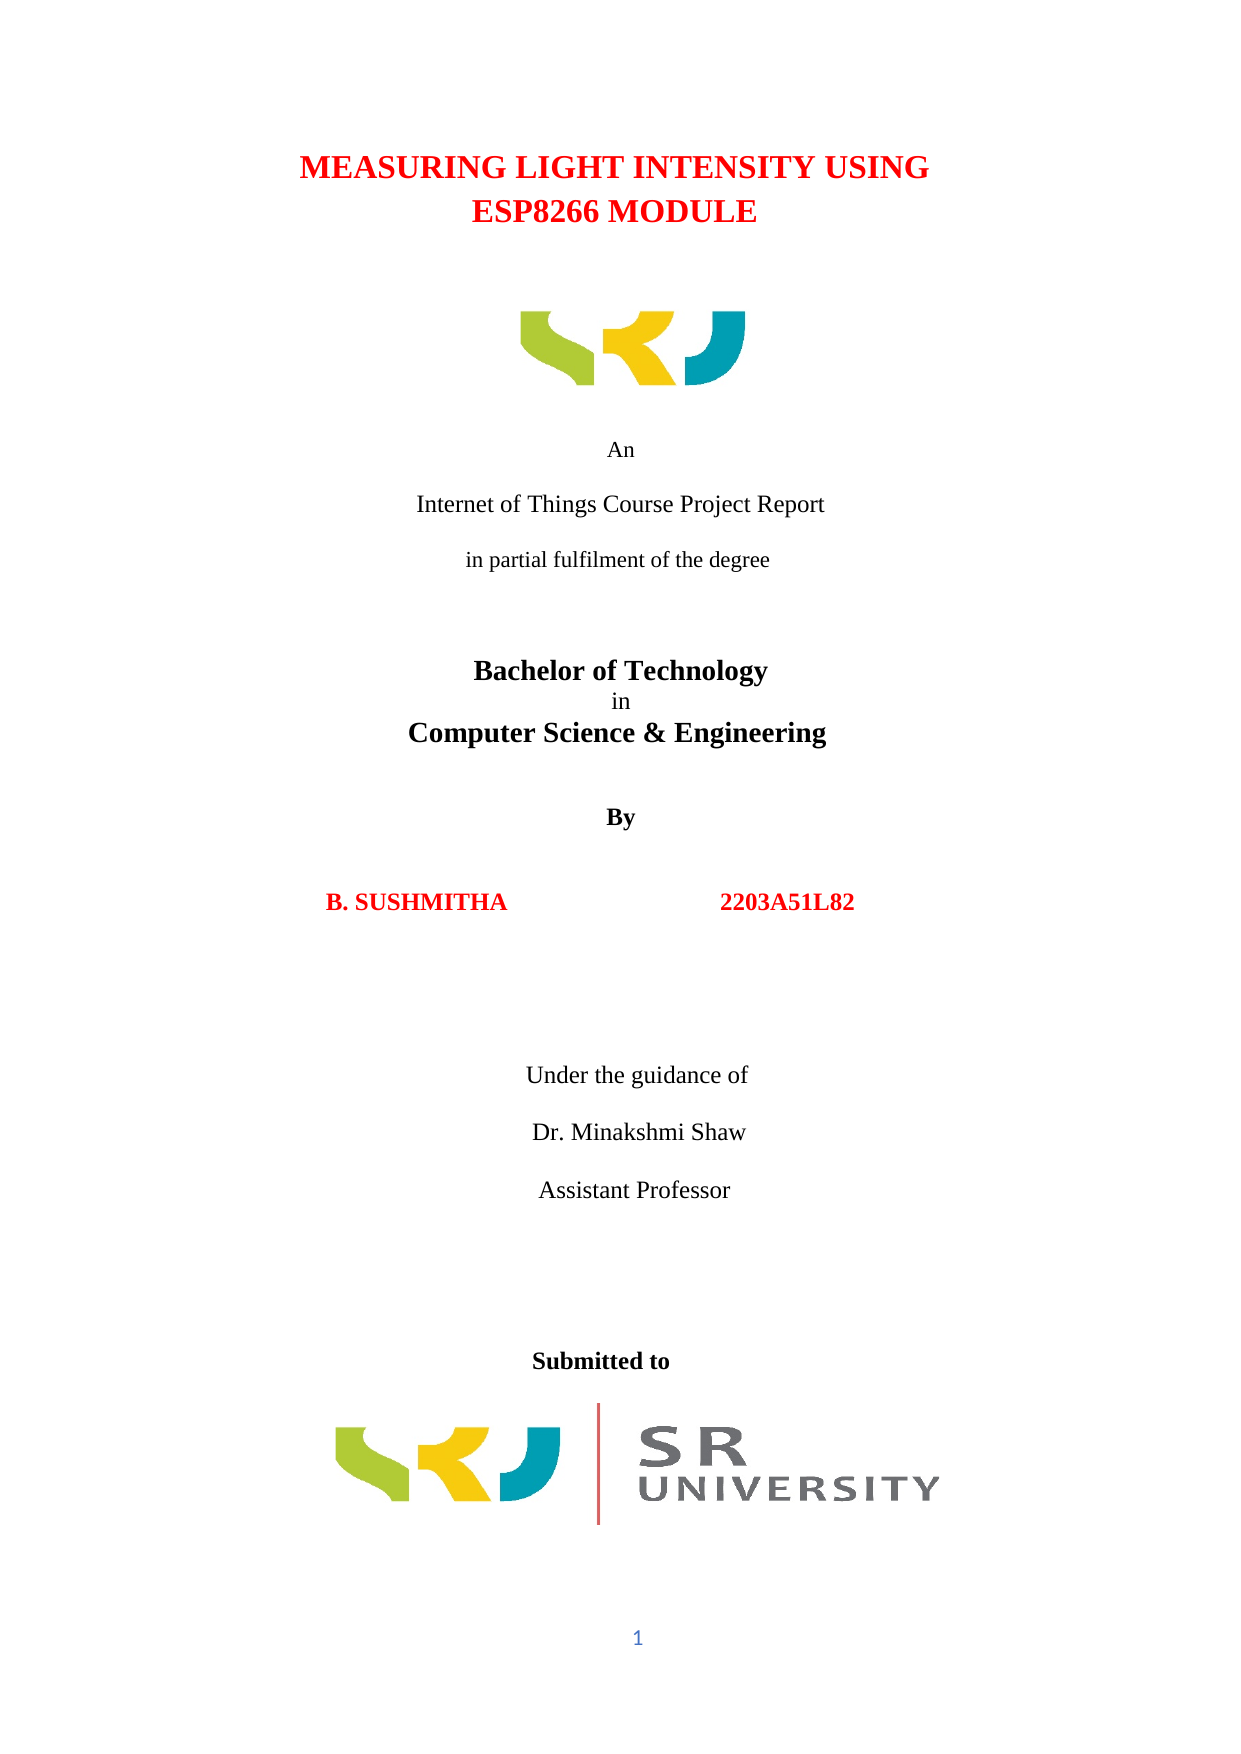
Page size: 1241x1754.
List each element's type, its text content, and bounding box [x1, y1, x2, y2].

text Computer Science & Engineering [176, 715, 1066, 749]
text in partial fulfilment of the degree [336, 546, 905, 573]
text Assistant Professor [176, 1175, 1099, 1203]
text An [176, 436, 1066, 463]
text By [176, 802, 1066, 831]
text B. SUSHMITHA 2203A51L82 [176, 887, 1099, 916]
text in [336, 686, 912, 715]
text Dr. Minakshmi Shaw [176, 1117, 1099, 1146]
text MEASURING LIGHT INTENSITY USING [176, 147, 937, 185]
text Bachelor of Technology [311, 653, 937, 686]
text Under the guidance of [176, 1060, 1099, 1088]
picture [520, 287, 754, 409]
text Submitted to [176, 1346, 1099, 1374]
text ESP8266 MODULE [176, 191, 937, 230]
text Internet of Things Course Project Report [176, 489, 1066, 518]
picture [335, 1403, 940, 1525]
